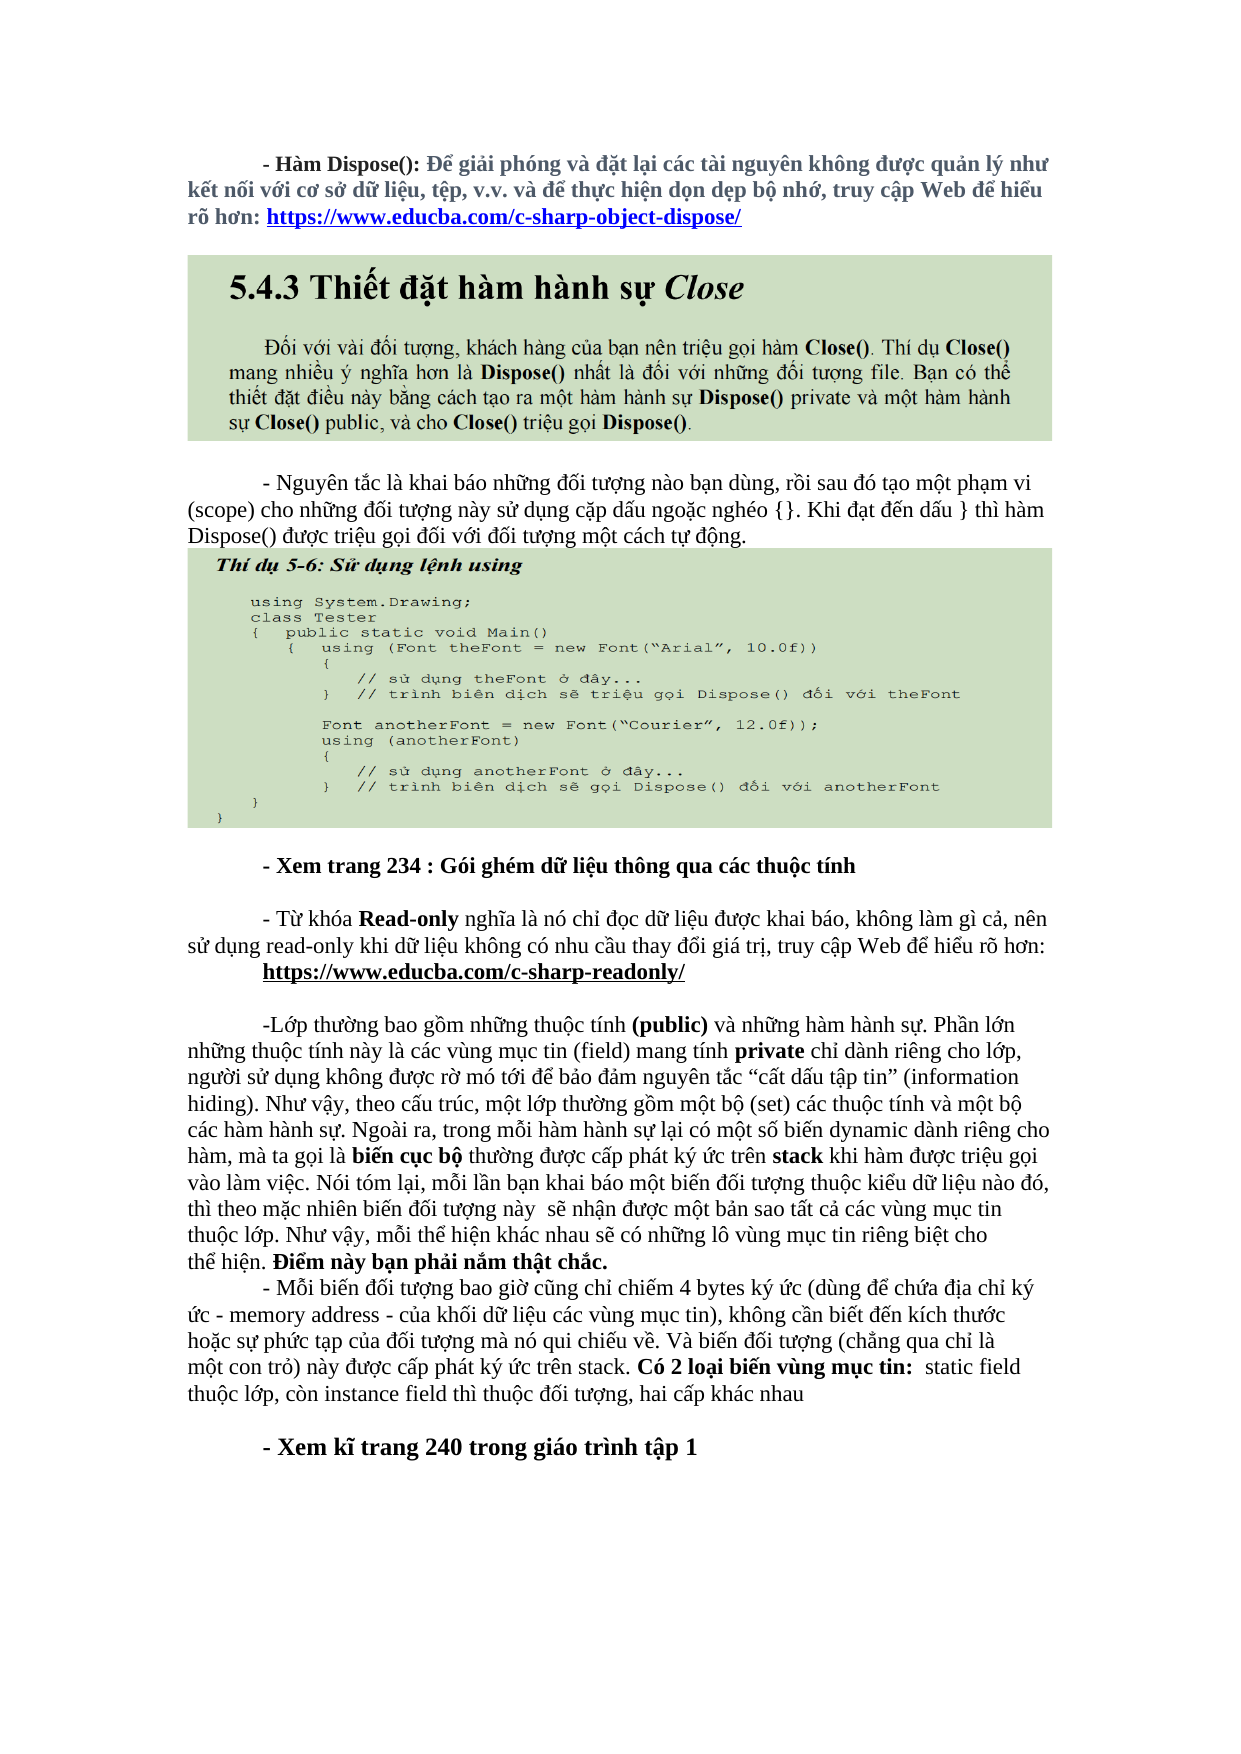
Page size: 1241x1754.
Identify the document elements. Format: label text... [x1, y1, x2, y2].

text - Hàm Dispose(): Để giải phóng và đặt lại các tài nguyên không được quản lý như kết nối với cơ sở dữ liệu, tệp, v.v. và để thực hiện dọn dẹp bộ nhớ, truy cập Web để hiểu rõ hơn: https://www.educba.com/c-sharp-object-dispose/ [187, 150, 426, 229]
text hoặc sự phức tạp của đối tượng mà nó qui chiếu về. Và biến đối tượng (chẳng qua chỉ là [187, 1327, 1053, 1353]
picture [187, 548, 1053, 828]
text - Mỗi biến đối tượng bao giờ cũng chỉ chiếm 4 bytes ký ức (dùng để chứa địa chỉ ký ức - memory address - của khối dữ liệu các vùng mục tin), không cần biết đến kích thước [187, 1274, 1053, 1327]
text - Từ khóa Read-only nghĩa là nó chỉ đọc dữ liệu được khai báo, không làm gì cả, nên sử dụng read-only khi dữ liệu không có nhu cầu thay đổi giá trị, truy cập Web để hiểu rõ hơn: https://www.educba.com/c-sharp-readonly/ [685, 905, 1053, 984]
text - Xem trang 234 : Gói ghém dữ liệu thông qua các thuộc tính [187, 853, 1053, 879]
text thể hiện. Điểm này bạn phải nắm thật chắc. [187, 1248, 1053, 1274]
text -Lớp thường bao gồm những thuộc tính (public) và những hàm hành sự. Phần lớn những thuộc tính này là các vùng mục tin (field) mang tính private chỉ dành riêng cho lớp, người sử dụng không được rờ mó tới để bảo đảm nguyên tắc “cất dấu tập tin” (information hiding). Như vậy, theo cấu trúc, một lớp thường gồm một bộ (set) các thuộc tính và một bộ các hàm hành sự. Ngoài ra, trong mỗi hàm hành sự lại có một số biến dynamic dành riêng cho hàm, mà ta gọi là biến cục bộ thường được cấp phát ký ức trên stack khi hàm được triệu gọi vào làm việc. Nói tóm lại, mỗi lần bạn khai báo một biến đối tượng thuộc kiểu dữ liệu nào đó, thì theo mặc nhiên biến đối tượng này sẽ nhận được một bản sao tất cả các vùng mục tin thuộc lớp. Như vậy, mỗi thể hiện khác nhau sẽ có những lô vùng mục tin riêng biệt cho [187, 1011, 1053, 1248]
text - Xem kĩ trang 240 trong giáo trình tập 1 [187, 1432, 1053, 1461]
text một con trỏ) này được cấp phát ký ức trên stack. Có 2 loại biến vùng mục tin: static field thuộc lớp, còn instance field thì thuộc đối tượng, hai cấp khác nhau [187, 1353, 1053, 1406]
text - Nguyên tắc là khai báo những đối tượng nào bạn dùng, rồi sau đó tạo một phạm vi (scope) cho những đối tượng này sử dụng cặp dấu ngoặc nghéo {}. Khi đạt đến dấu } thì hàm Dispose() được triệu gọi đối với đối tượng một cách tự động. [187, 469, 1053, 548]
text - Hàm Dispose(): Để giải phóng và đặt lại các tài nguyên không được quản lý như kết nối với cơ sở dữ liệu, tệp, v.v. và để thực hiện dọn dẹp bộ nhớ, truy cập Web để hiểu rõ hơn: https://www.educba.com/c-sharp-object-dispose/ [741, 150, 1053, 229]
picture [187, 255, 1053, 441]
